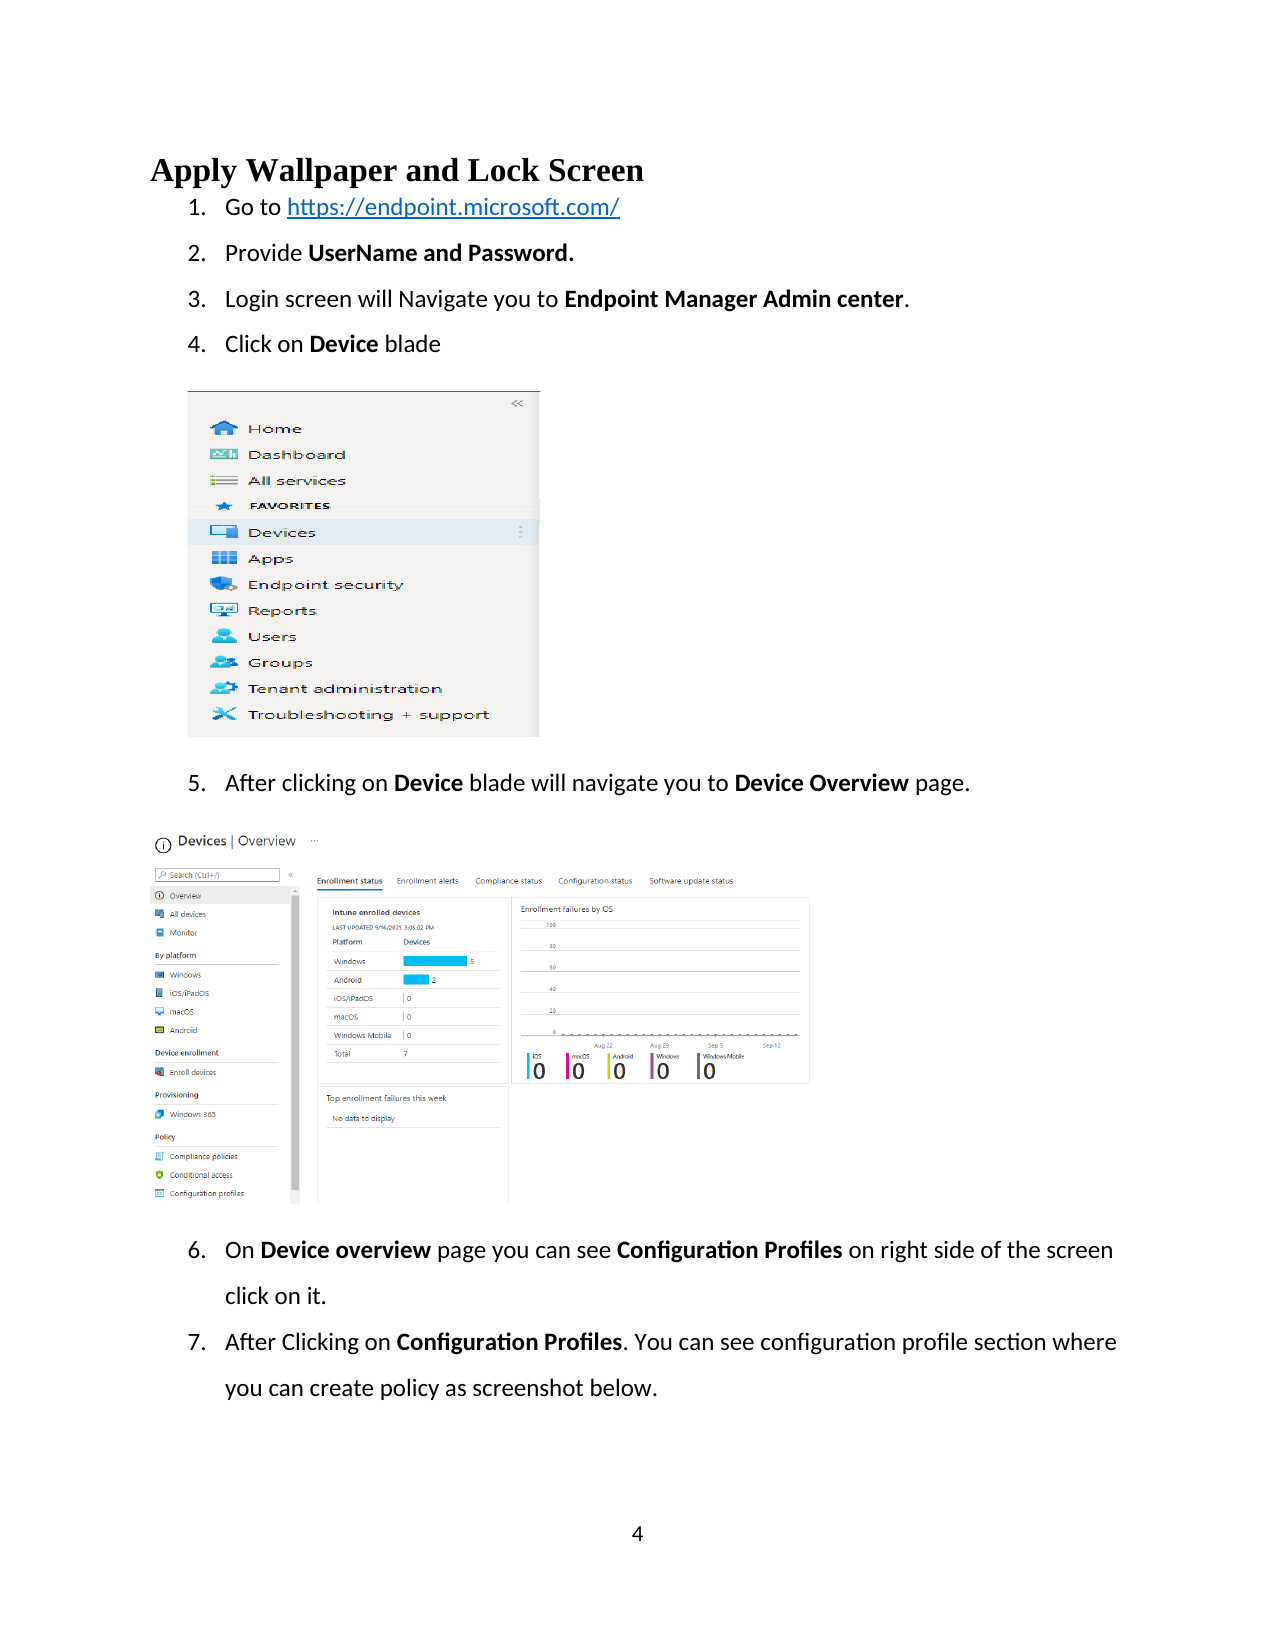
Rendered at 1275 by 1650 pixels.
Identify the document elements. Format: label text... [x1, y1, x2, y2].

list After Clicking on Configuration Profiles. You can see configuration profile section where you can create policy as screenshot below. [187, 1326, 1125, 1402]
list Go to https://endpoint.microsoft.com/ [187, 191, 1125, 222]
picture [187, 391, 541, 737]
picture [150, 829, 872, 1204]
list After clicking on Device blade will navigate you to Device Overview page. [187, 767, 1125, 798]
list Click on Device blade [187, 328, 1125, 359]
list Login screen will Navigate you to Endpoint Manager Admin center. [187, 283, 1125, 313]
list Provide UserName and Password. [187, 237, 1125, 268]
subtitle Apply Wallpaper and Lock Screen [150, 150, 1125, 188]
list On Device overview page you can see Configuration Profiles on right side of the screen click on it. [187, 1234, 1125, 1311]
